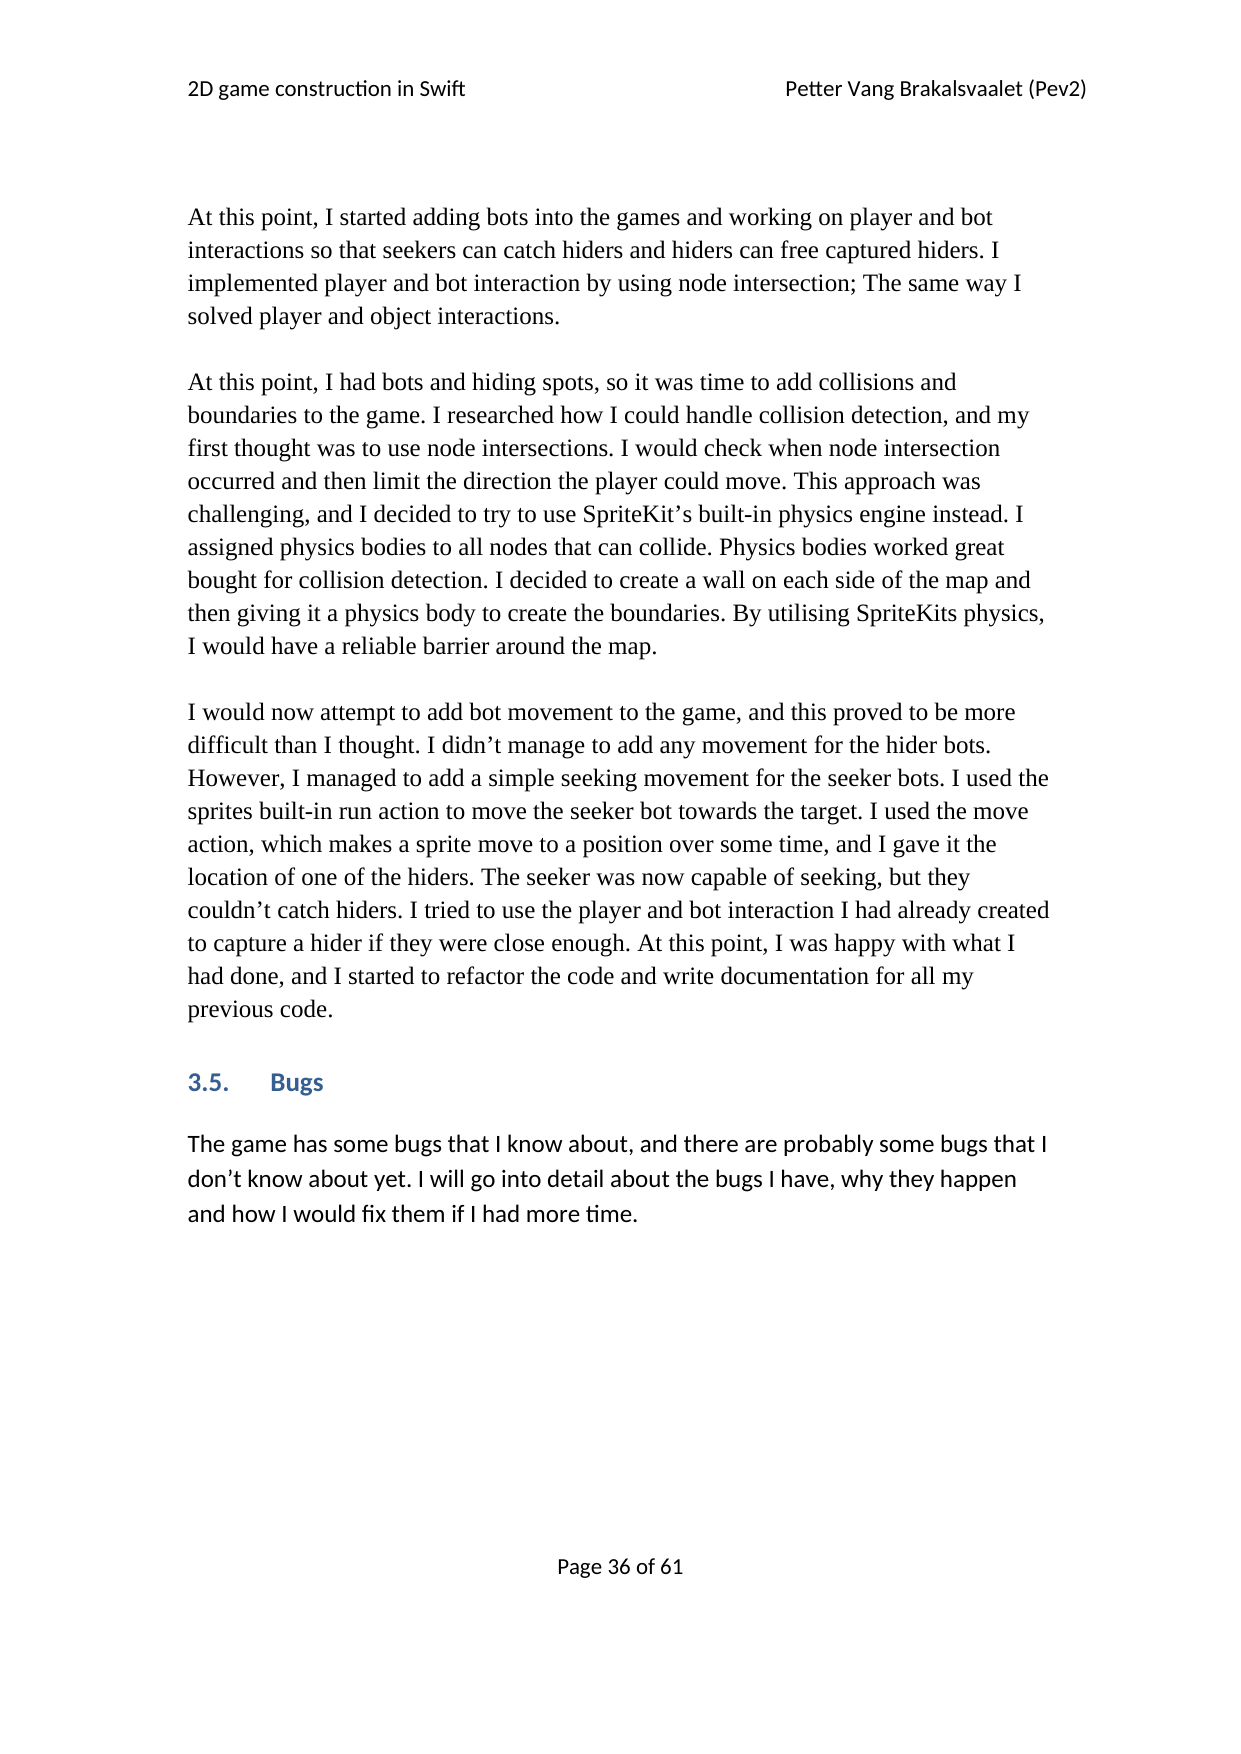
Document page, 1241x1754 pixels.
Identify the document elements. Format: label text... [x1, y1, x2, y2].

text At this point, I had bots and hiding spots, so it was time to add collisions and boundaries to the game. I researched how I could handle collision detection, and my first thought was to use node intersections. I would check when node intersection occurred and then limit the direction the player could move. This approach was challenging, and I decided to try to use SpriteKit’s built-in physics engine instead. I assigned physics bodies to all nodes that can collide. Physics bodies worked great bought for collision detection. I decided to create a wall on each side of the map and then giving it a physics body to create the boundaries. By utilising SpriteKits physics, I would have a reliable barrier around the map. [187, 367, 1053, 660]
text The game has some bugs that I know about, and there are probably some bugs that I don’t know about yet. I will go into detail about the bugs I have, why they happen and how I would fix them if I had more time. [187, 1128, 1053, 1228]
subtitle Bugs [187, 1065, 1053, 1098]
text I would now attempt to add bot movement to the game, and this proved to be more difficult than I thought. I didn’t manage to add any movement for the hider bots. However, I managed to add a simple seeking movement for the seeker bots. I used the sprites built-in run action to move the seeker bot towards the target. I used the move action, which makes a sprite move to a position over some time, and I gave it the location of one of the hiders. The seeker was now capable of seeking, but they couldn’t catch hiders. I tried to use the player and bot interaction I had already created to capture a hider if they were close enough. At this point, I was happy with what I had done, and I started to refactor the code and write documentation for all my previous code. [187, 697, 1053, 1023]
text At this point, I started adding bots into the games and working on player and bot interactions so that seekers can catch hiders and hiders can free captured hiders. I implemented player and bot interaction by using node intersection; The same way I solved player and object interactions. [187, 202, 1053, 330]
